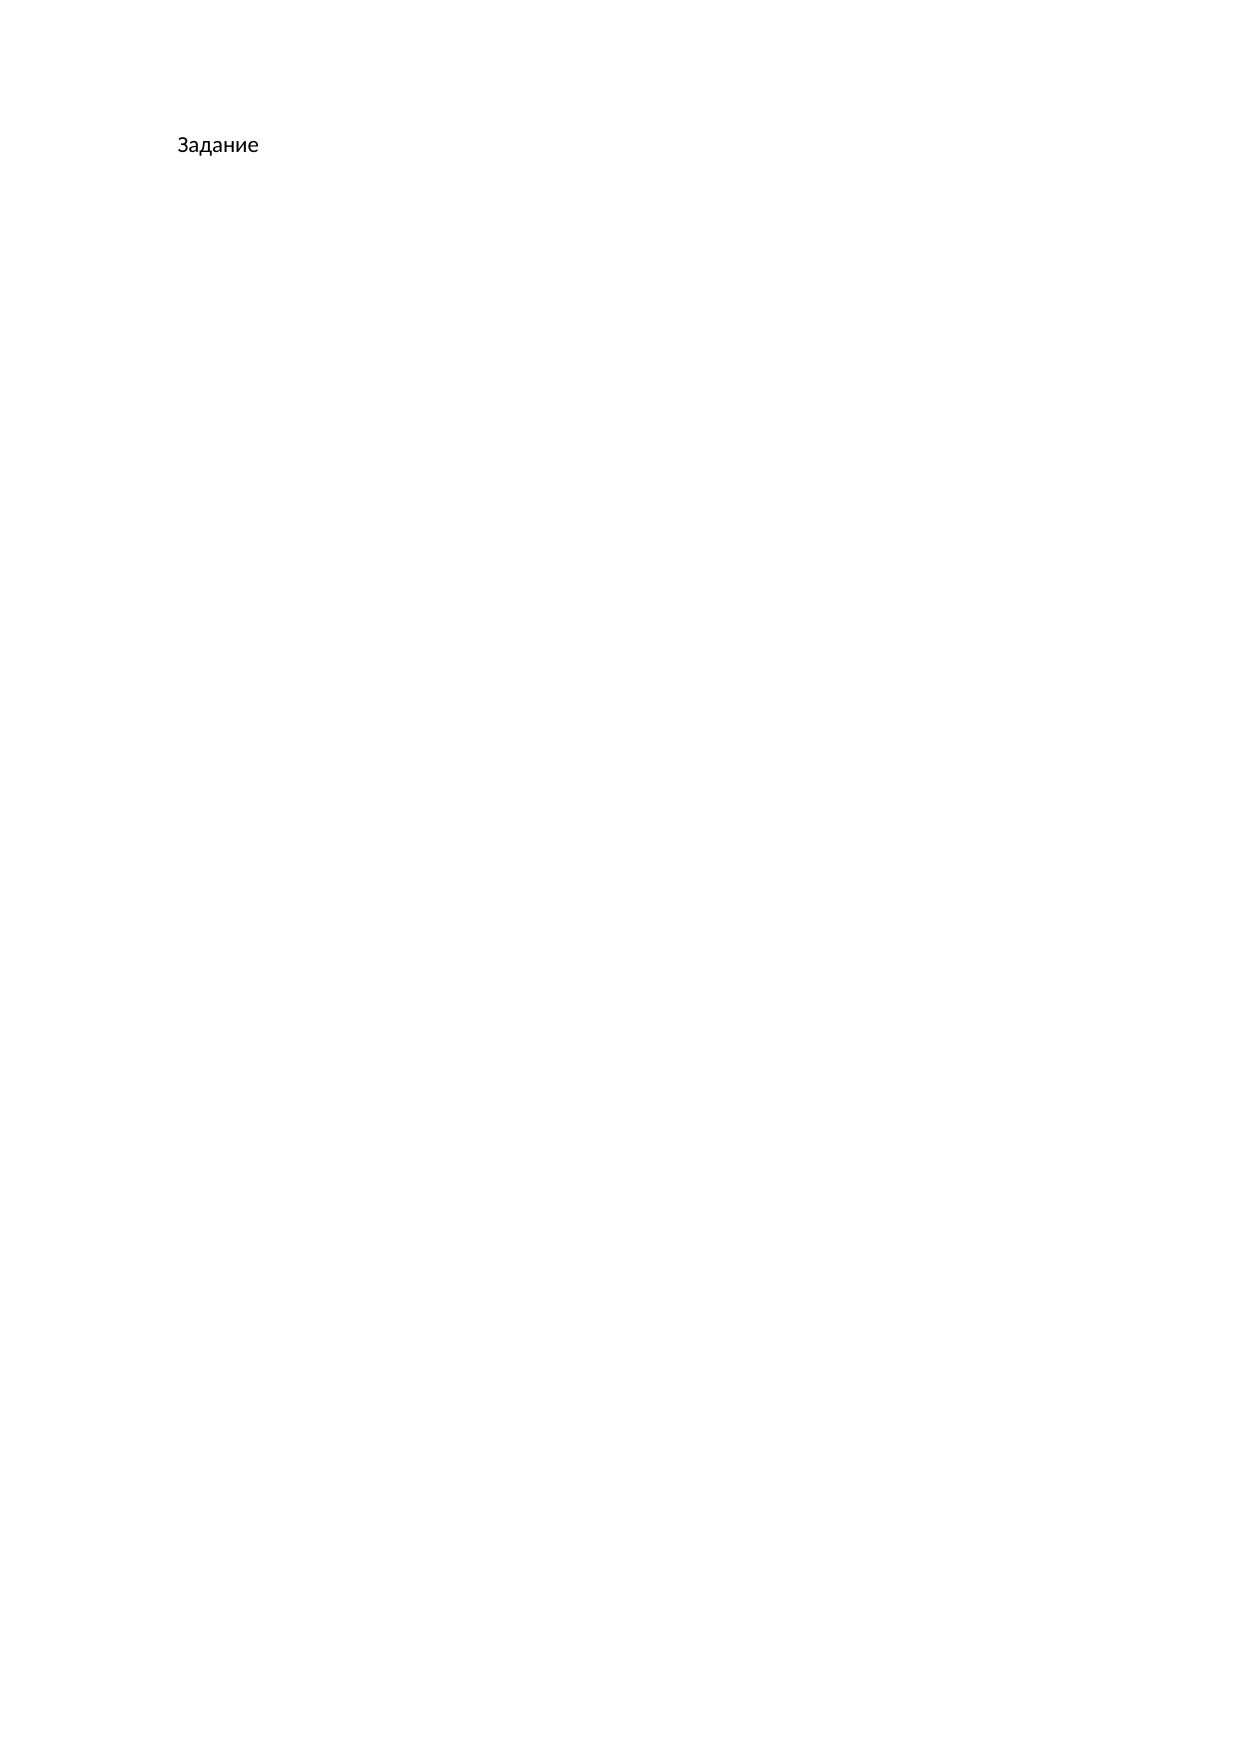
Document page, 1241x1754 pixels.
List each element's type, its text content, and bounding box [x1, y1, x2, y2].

text Задание [177, 130, 1152, 158]
